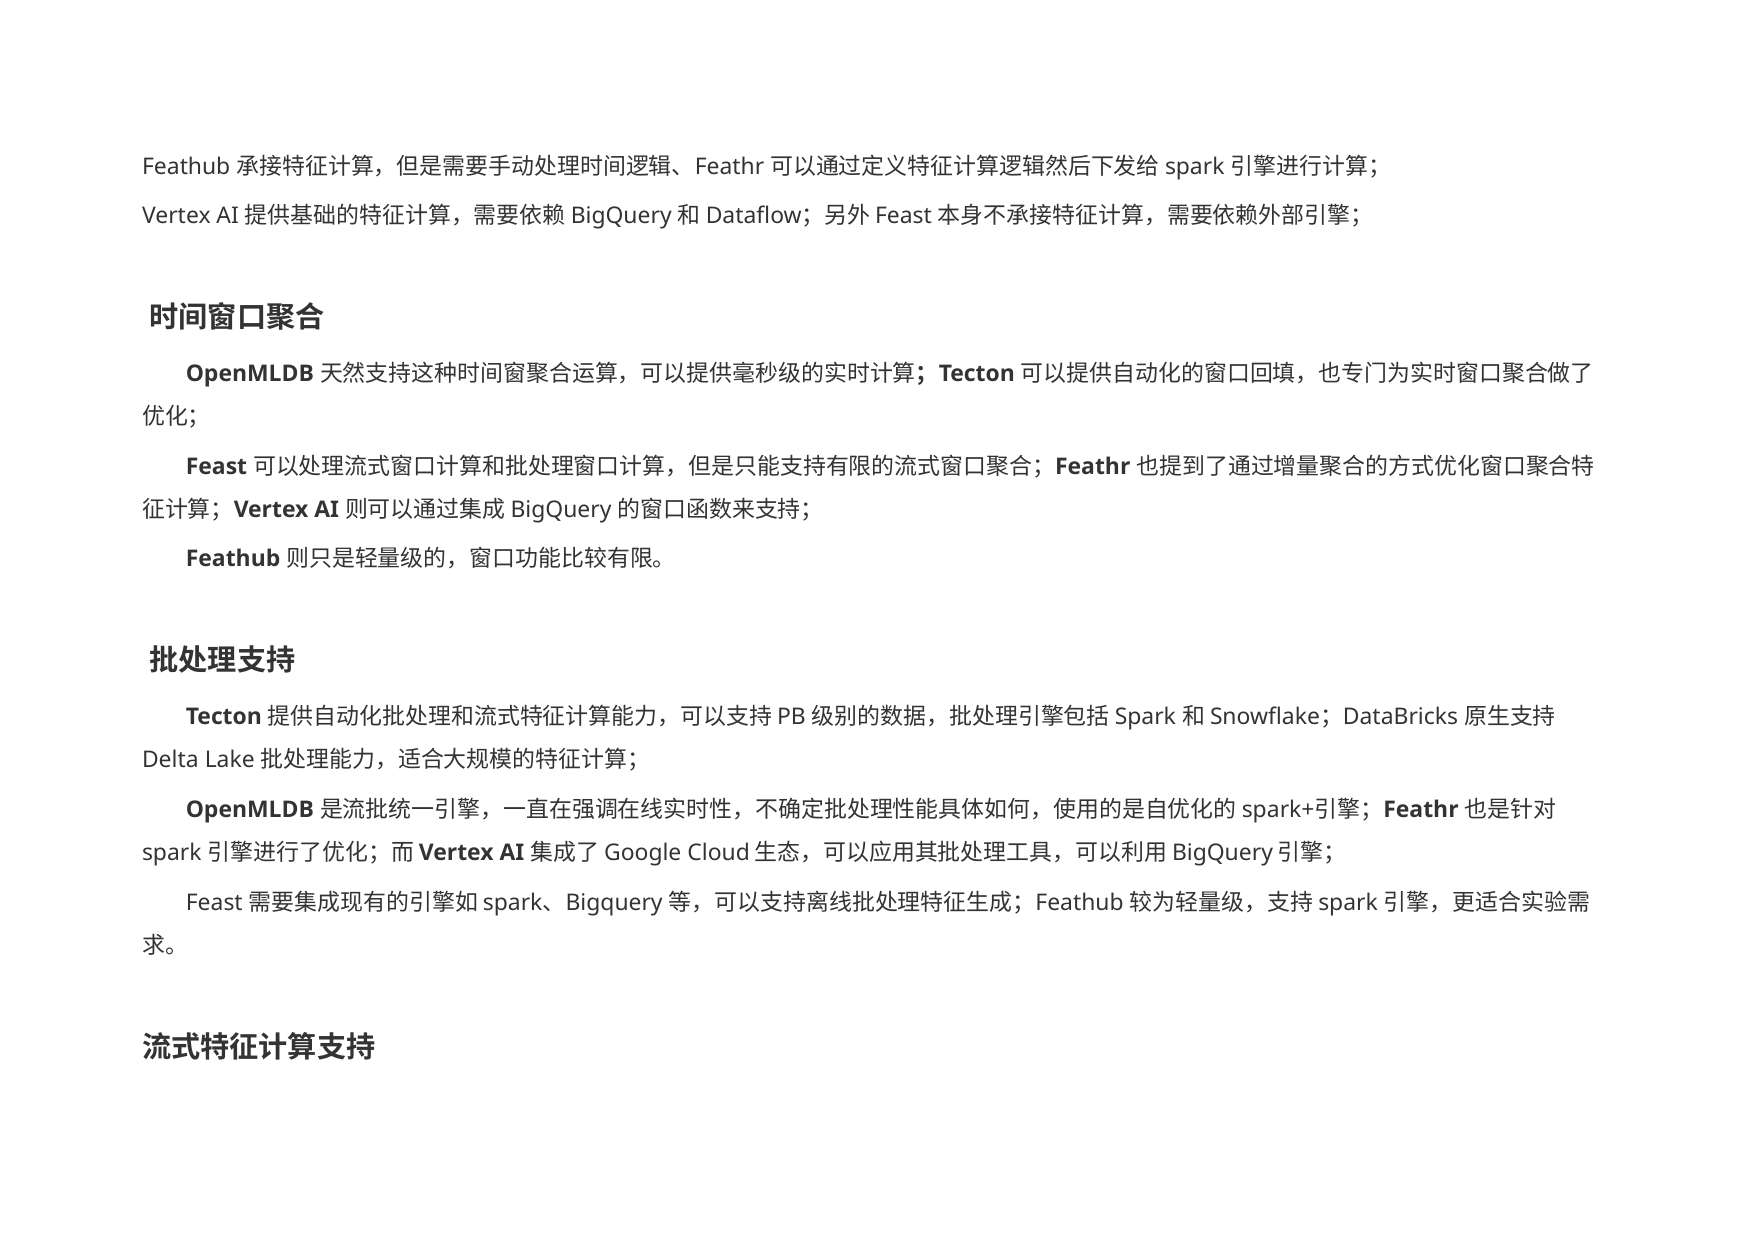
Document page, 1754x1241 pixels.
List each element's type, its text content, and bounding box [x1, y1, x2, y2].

text 时间窗口聚合 [142, 294, 1612, 336]
list Feathub 承接特征计算，但是需要手动处理时间逻辑、Feathr 可以通过定义特征计算逻辑然后下发给 spark 引擎进行计算； [142, 148, 1612, 181]
list Feast 可以处理流式窗口计算和批处理窗口计算，但是只能支持有限的流式窗口聚合；Feathr 也提到了通过增量聚合的方式优化窗口聚合特征计算；Vertex AI 则可以通过集成 BigQuery 的窗口函数来支持； [142, 447, 1612, 524]
text 批处理支持 [142, 637, 1612, 679]
list OpenMLDB 天然支持这种时间窗聚合运算，可以提供毫秒级的实时计算；Tecton 可以提供自动化的窗口回填，也专门为实时窗口聚合做了优化； [142, 355, 1612, 431]
list Feast 需要集成现有的引擎如 spark、Bigquery 等，可以支持离线批处理特征生成；Feathub 较为轻量级，支持 spark 引擎，更适合实验需求。 [142, 884, 1612, 960]
list Vertex AI 提供基础的特征计算，需要依赖 BigQuery 和 Dataflow；另外Feast 本身不承接特征计算，需要依赖外部引擎； [142, 197, 1612, 231]
list 流式特征计算支持 [142, 1023, 1612, 1065]
text Feathub 则只是轻量级的，窗口功能比较有限。 [142, 540, 1612, 574]
list Tecton 提供自动化批处理和流式特征计算能力，可以支持 PB 级别的数据，批处理引擎包括 Spark 和 Snowflake；DataBricks 原生支持 Delta Lake 批处理能力，适合大规模的特征计算； [142, 698, 1612, 774]
list OpenMLDB 是流批统一引擎，一直在强调在线实时性，不确定批处理性能具体如何，使用的是自优化的 spark+引擎；Feathr 也是针对 spark 引擎进行了优化；而 Vertex AI 集成了 Google Cloud生态，可以应用其批处理工具，可以利用 BigQuery引擎； [142, 791, 1612, 867]
